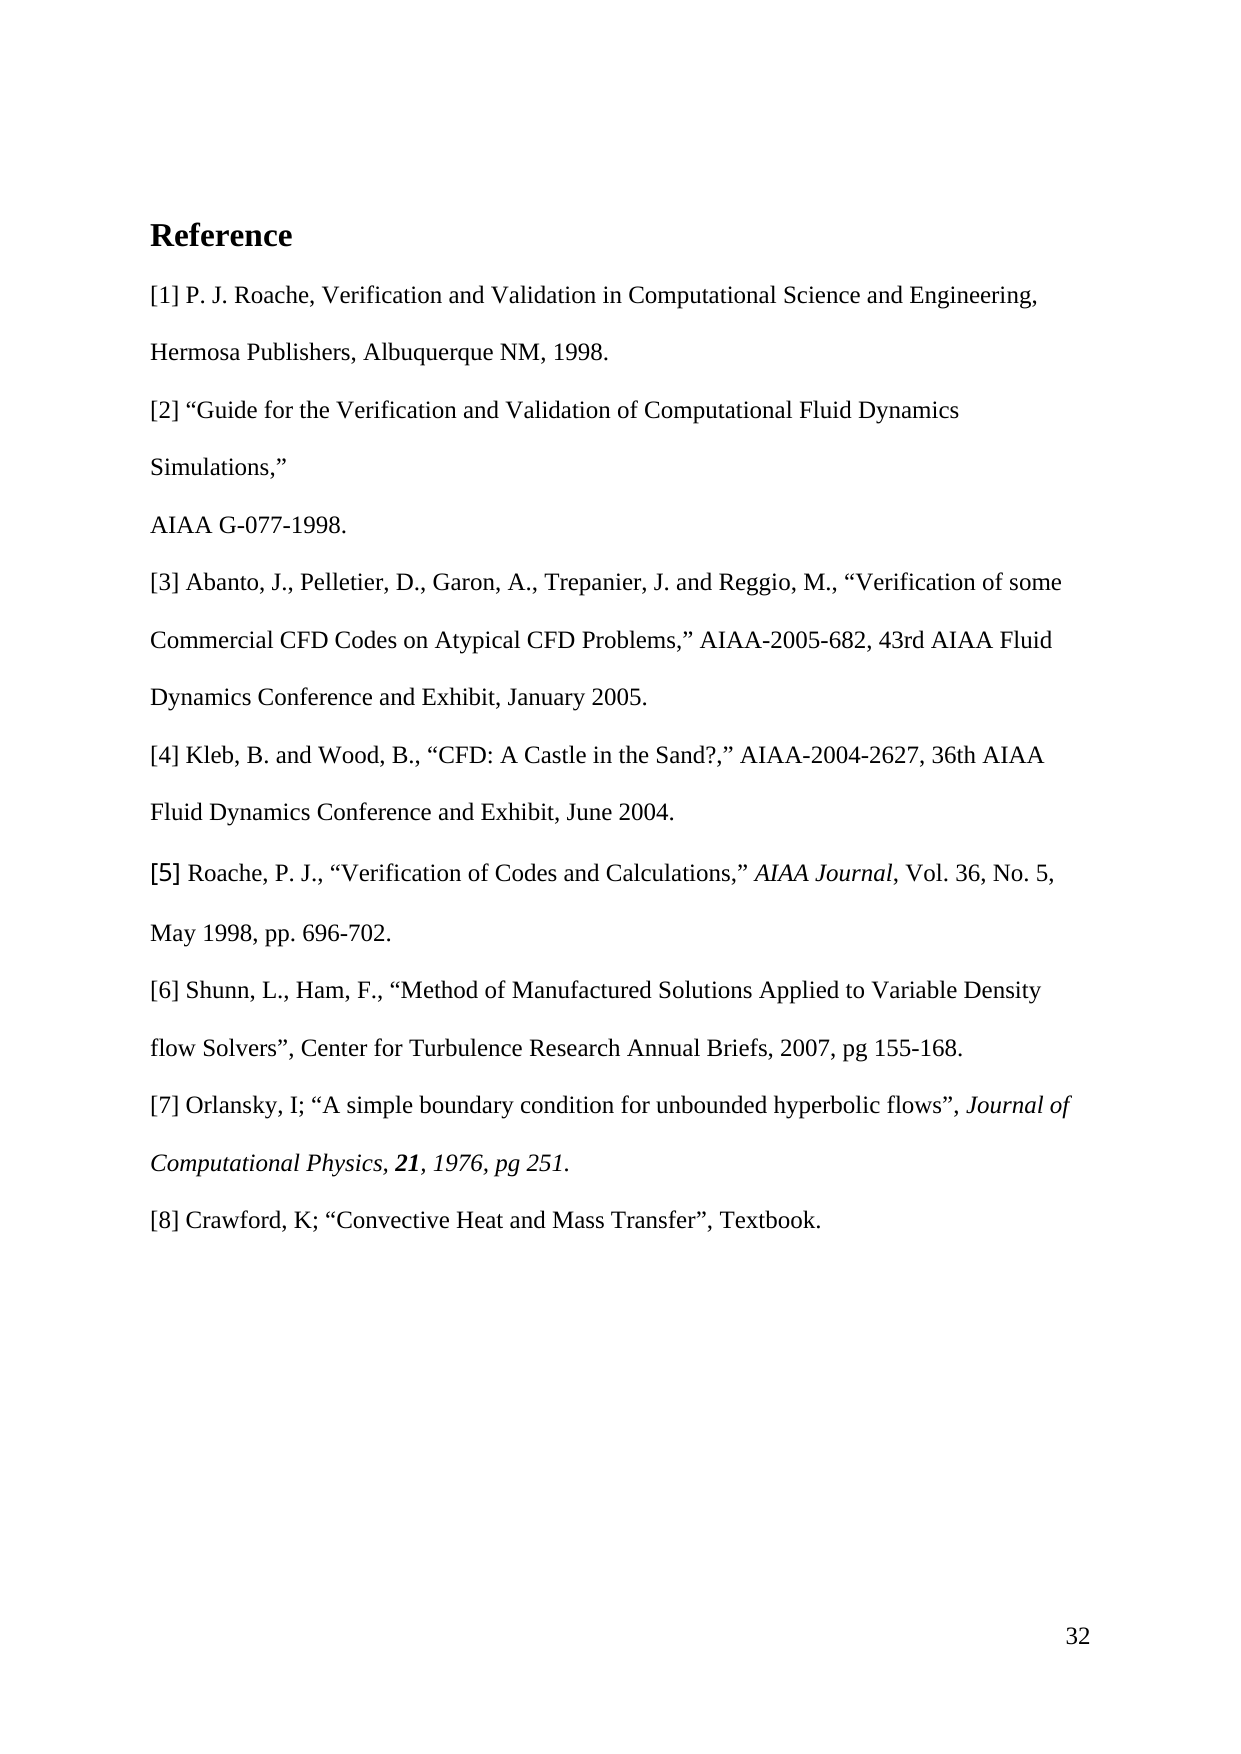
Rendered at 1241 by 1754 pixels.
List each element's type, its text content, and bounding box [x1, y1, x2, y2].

text AIAA G-077-1998. [150, 510, 1090, 538]
text [7] Orlansky, I; “A simple boundary condition for unbounded hyperbolic flows”, Journal of Computational Physics, 21, 1976, pg 251. [150, 1090, 1090, 1176]
text [2] “Guide for the Verification and Validation of Computational Fluid Dynamics Simulations,” [150, 395, 1090, 481]
text [1] P. J. Roache, Verification and Validation in Computational Science and Engineering, [150, 280, 1090, 308]
text [5] Roache, P. J., “Verification of Codes and Calculations,” AIAA Journal, Vol. 36, No. 5, May 1998, pp. 696-702. [150, 855, 1090, 946]
text [3] Abanto, J., Pelletier, D., Garon, A., Trepanier, J. and Reggio, M., “Verification of some Commercial CFD Codes on Atypical CFD Problems,” AIAA-2005-682, 43rd AIAA Fluid Dynamics Conference and Exhibit, January 2005. [150, 567, 1090, 711]
text Fluid Dynamics Conference and Exhibit, June 2004. [150, 797, 1090, 826]
text [6] Shunn, L., Ham, F., “Method of Manufactured Solutions Applied to Variable Density flow Solvers”, Center for Turbulence Research Annual Briefs, 2007, pg 155-168. [150, 975, 1090, 1061]
text Reference [150, 215, 1090, 253]
text [8] Crawford, K; “Convective Heat and Mass Transfer”, Textbook. [150, 1205, 1090, 1234]
text [4] Kleb, B. and Wood, B., “CFD: A Castle in the Sand?,” AIAA-2004-2627, 36th AIAA [150, 740, 1090, 768]
text Hermosa Publishers, Albuquerque NM, 1998. [150, 337, 1090, 366]
